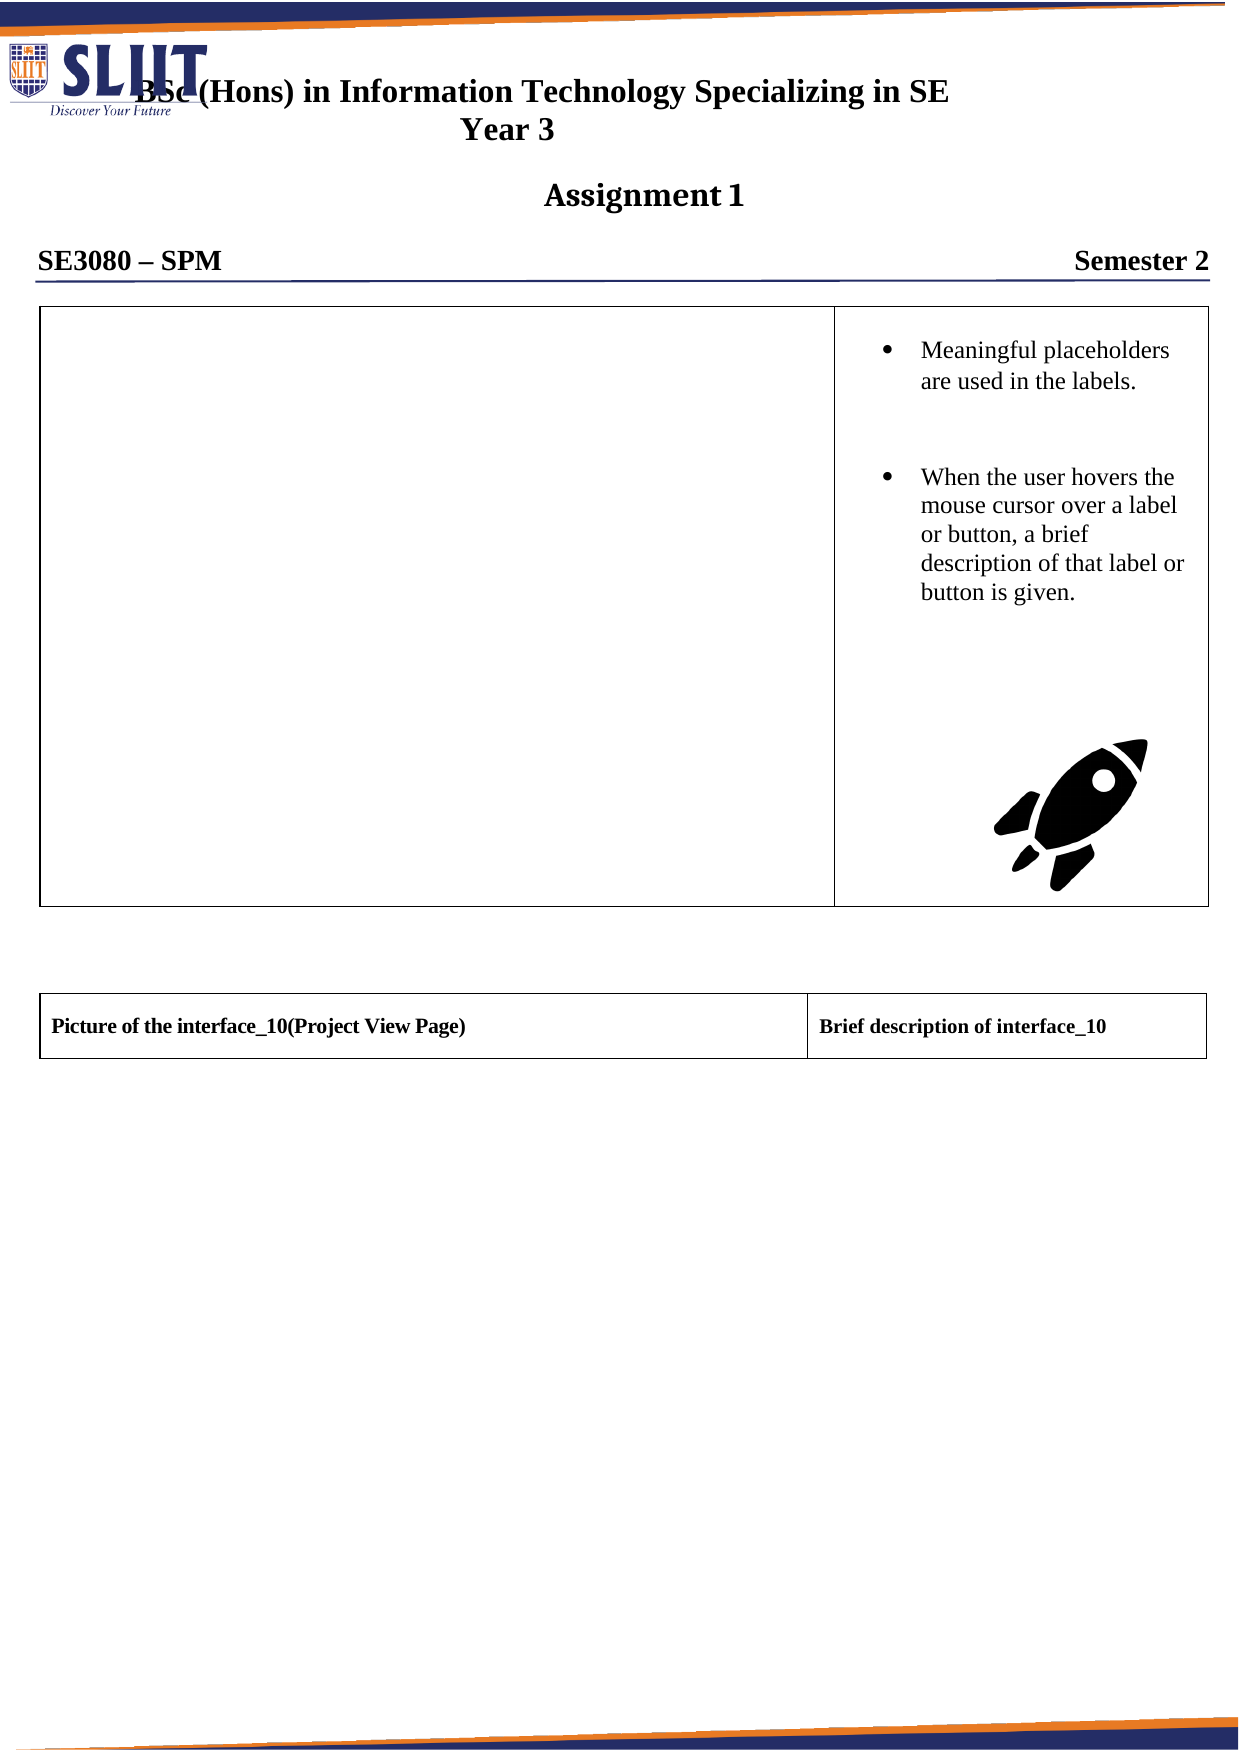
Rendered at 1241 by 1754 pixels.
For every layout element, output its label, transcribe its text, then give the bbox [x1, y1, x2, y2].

picture [0, 2, 1224, 120]
picture [988, 730, 1149, 897]
table_cell [41, 307, 834, 906]
table_header Picture of the interface_10(Project View Page) [41, 994, 807, 1057]
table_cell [835, 307, 1208, 906]
table_header Brief description of interface_10 [808, 994, 1206, 1057]
